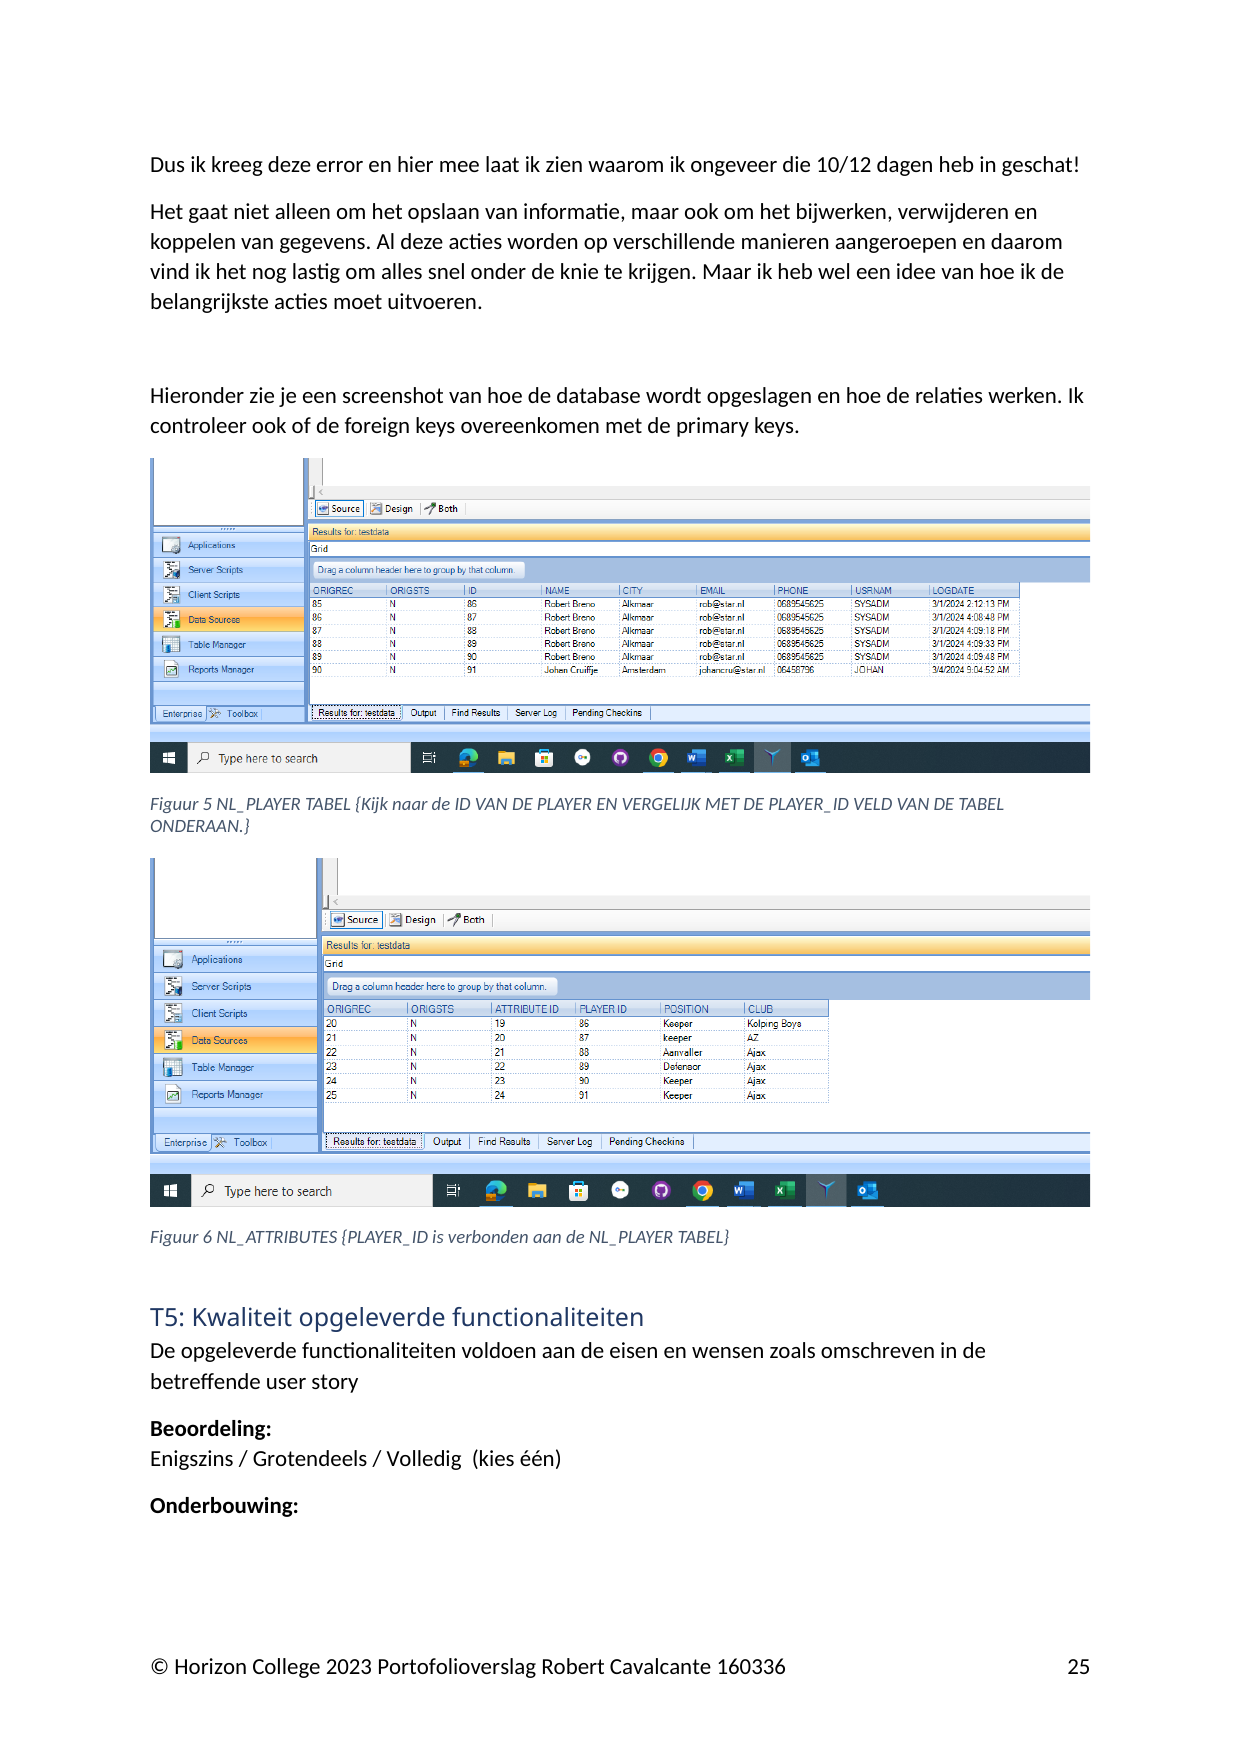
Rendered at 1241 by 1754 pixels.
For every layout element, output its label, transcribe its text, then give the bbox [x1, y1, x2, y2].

text Enigszins / Grotendeels / Volledig (kies één) [150, 1444, 1090, 1472]
text Dus ik kreeg deze error en hier mee laat ik zien waarom ik ongeveer die 10/12 dagen heb in geschat! [150, 150, 1090, 178]
text Hieronder zie je een screenshot van hoe de database wordt opgeslagen en hoe de relaties werken. Ik controleer ook of de foreign keys overeenkomen met de primary keys. [150, 381, 1090, 439]
text Beoordeling: [150, 1414, 1090, 1442]
text Figuur 6 NL_ATTRIBUTES {PLAYER_ID is verbonden aan de NL_PLAYER TABEL} [150, 1225, 1090, 1248]
picture [150, 858, 1091, 1207]
text Het gaat niet alleen om het opslaan van informatie, maar ook om het bijwerken, verwijderen en koppelen van gegevens. Al deze acties worden op verschillende manieren aangeroepen en daarom vind ik het nog lastig om alles snel onder de knie te krijgen. Maar ik heb wel een idee van hoe ik de belangrijkste acties moet uitvoeren. [150, 197, 1090, 316]
text T5: Kwaliteit opgeleverde functionaliteiten [150, 1269, 1090, 1334]
text Figuur 5 NL_PLAYER TABEL {Kijk naar de ID VAN DE PLAYER EN VERGELIJK MET DE PLAYER_ID VELD VAN DE TABEL ONDERAAN.} [150, 792, 1090, 838]
text De opgeleverde functionaliteiten voldoen aan de eisen en wensen zoals omschreven in de betreffende user story [150, 1337, 1090, 1395]
picture [150, 458, 1091, 773]
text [150, 1491, 1090, 1549]
